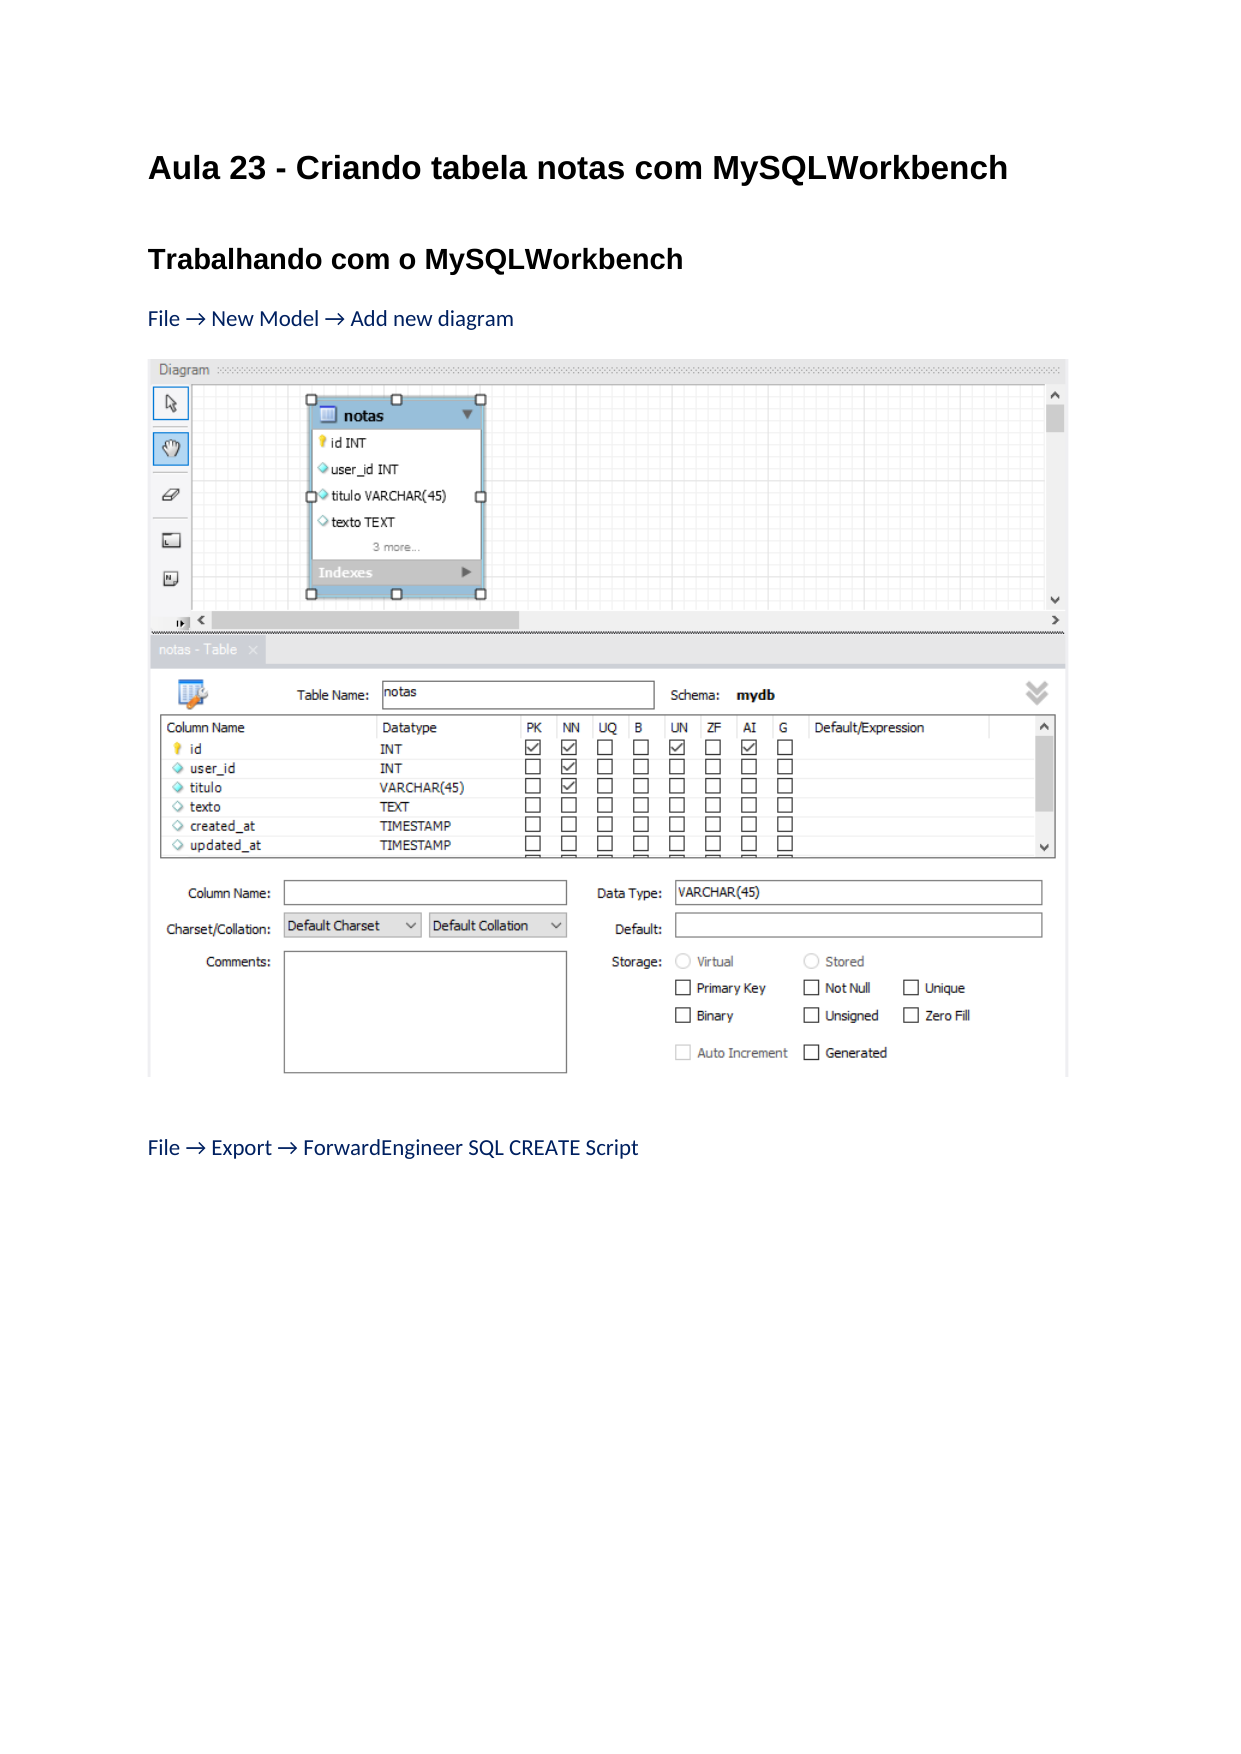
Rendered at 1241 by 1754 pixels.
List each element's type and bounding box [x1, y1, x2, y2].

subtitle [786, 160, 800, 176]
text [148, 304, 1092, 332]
picture [147, 359, 1069, 1077]
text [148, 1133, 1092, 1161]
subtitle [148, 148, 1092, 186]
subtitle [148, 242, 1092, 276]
